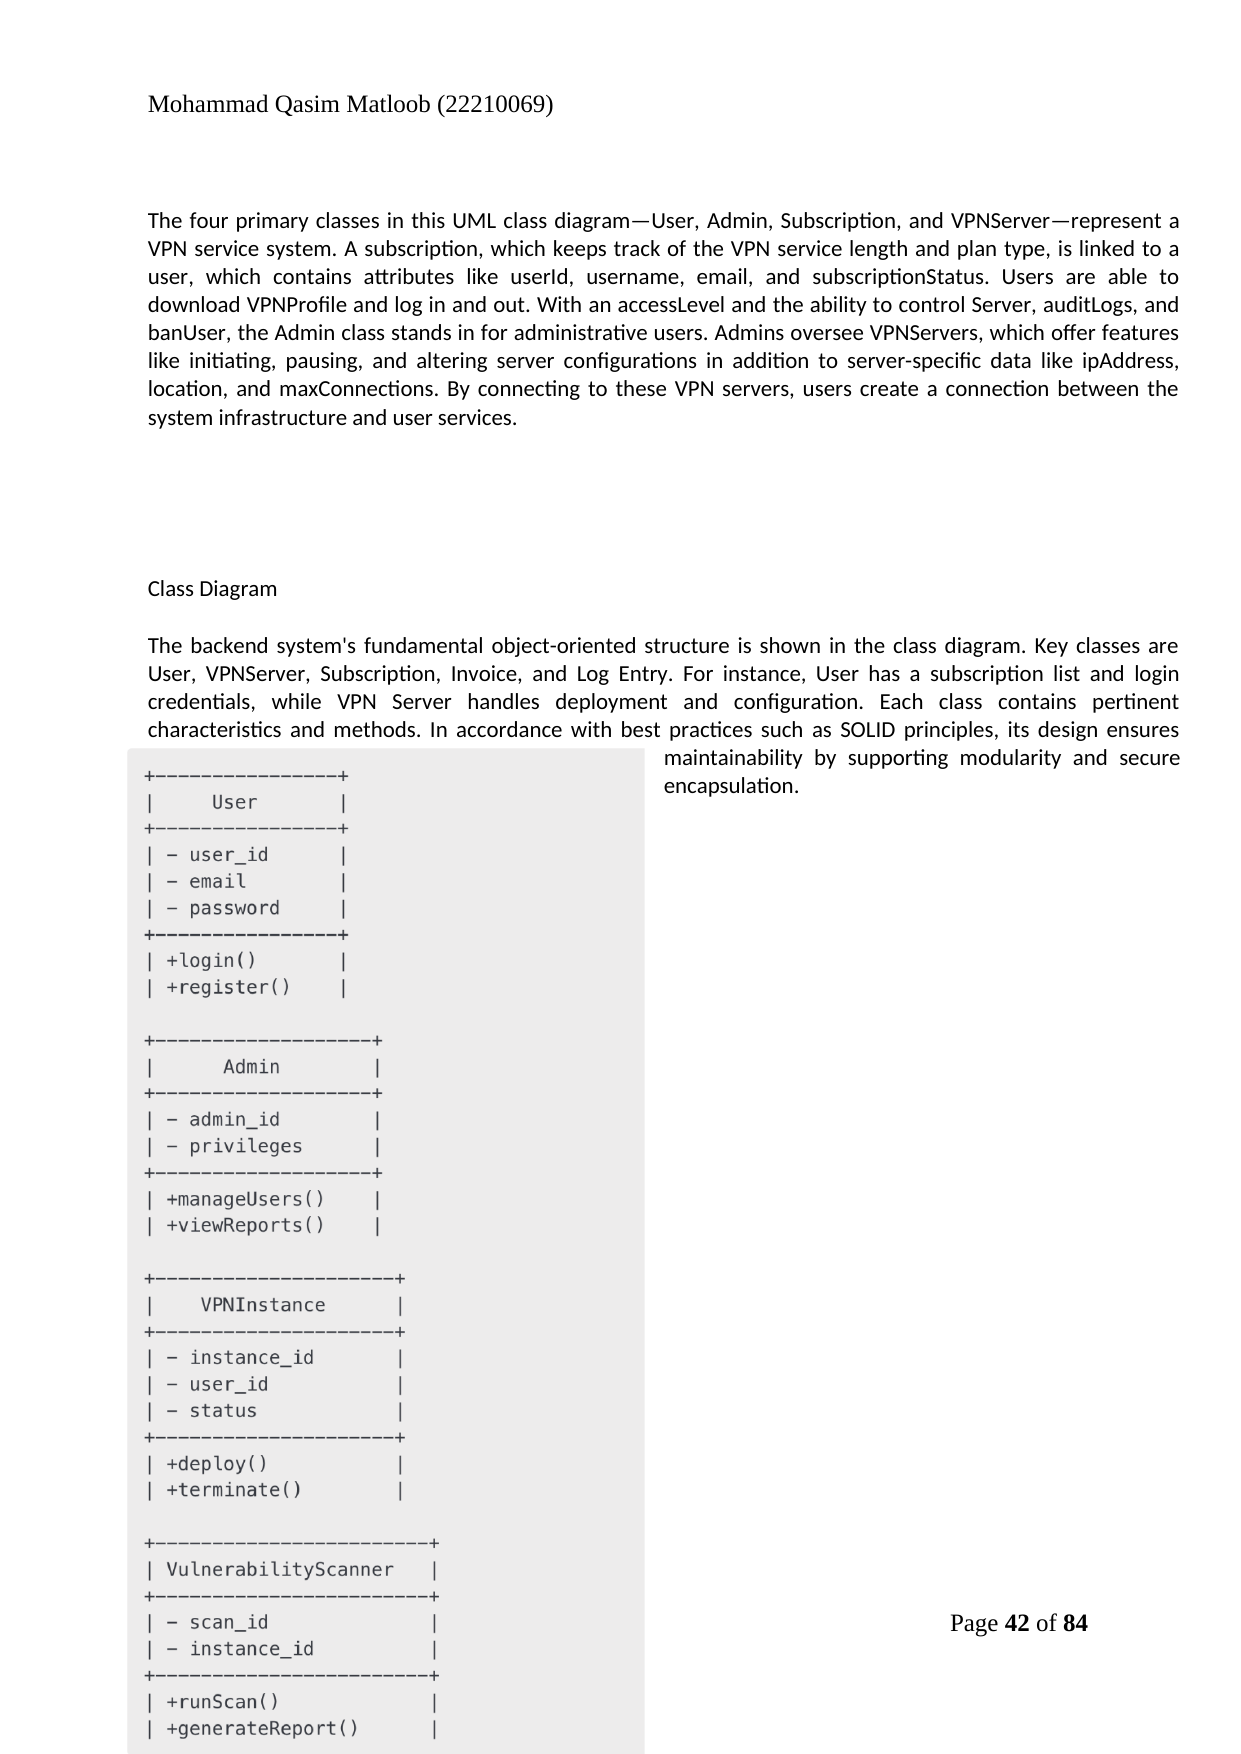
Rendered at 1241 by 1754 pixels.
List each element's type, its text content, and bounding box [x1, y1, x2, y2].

text The backend system's fundamental object-oriented structure is shown in the class diagram. Key classes are User, VPNServer, Subscription, Invoice, and Log Entry. For instance, User has a subscription list and login credentials, while VPN Server handles deployment and configuration. Each class contains pertinent characteristics and methods. In accordance with best practices such as SOLID principles, its design ensures maintainability by supporting modularity and secure encapsulation. [148, 631, 1181, 799]
text The four primary classes in this UML class diagram—User, Admin, Subscription, and VPNServer—represent a VPN service system. A subscription, which keeps track of the VPN service length and plan type, is linked to a user, which contains attributes like userId, username, email, and subscriptionStatus. Users are able to download VPNProfile and log in and out. With an accessLevel and the ability to control Server, auditLogs, and banUser, the Admin class stands in for administrative users. Admins oversee VPNServers, which offer features like initiating, pausing, and altering server configurations in addition to server-specific data like ipAddress, location, and maxConnections. By connecting to these VPN servers, users create a connection between the system infrastructure and user services. [148, 206, 1181, 431]
picture [125, 745, 645, 1754]
text Class Diagram [148, 574, 1181, 602]
